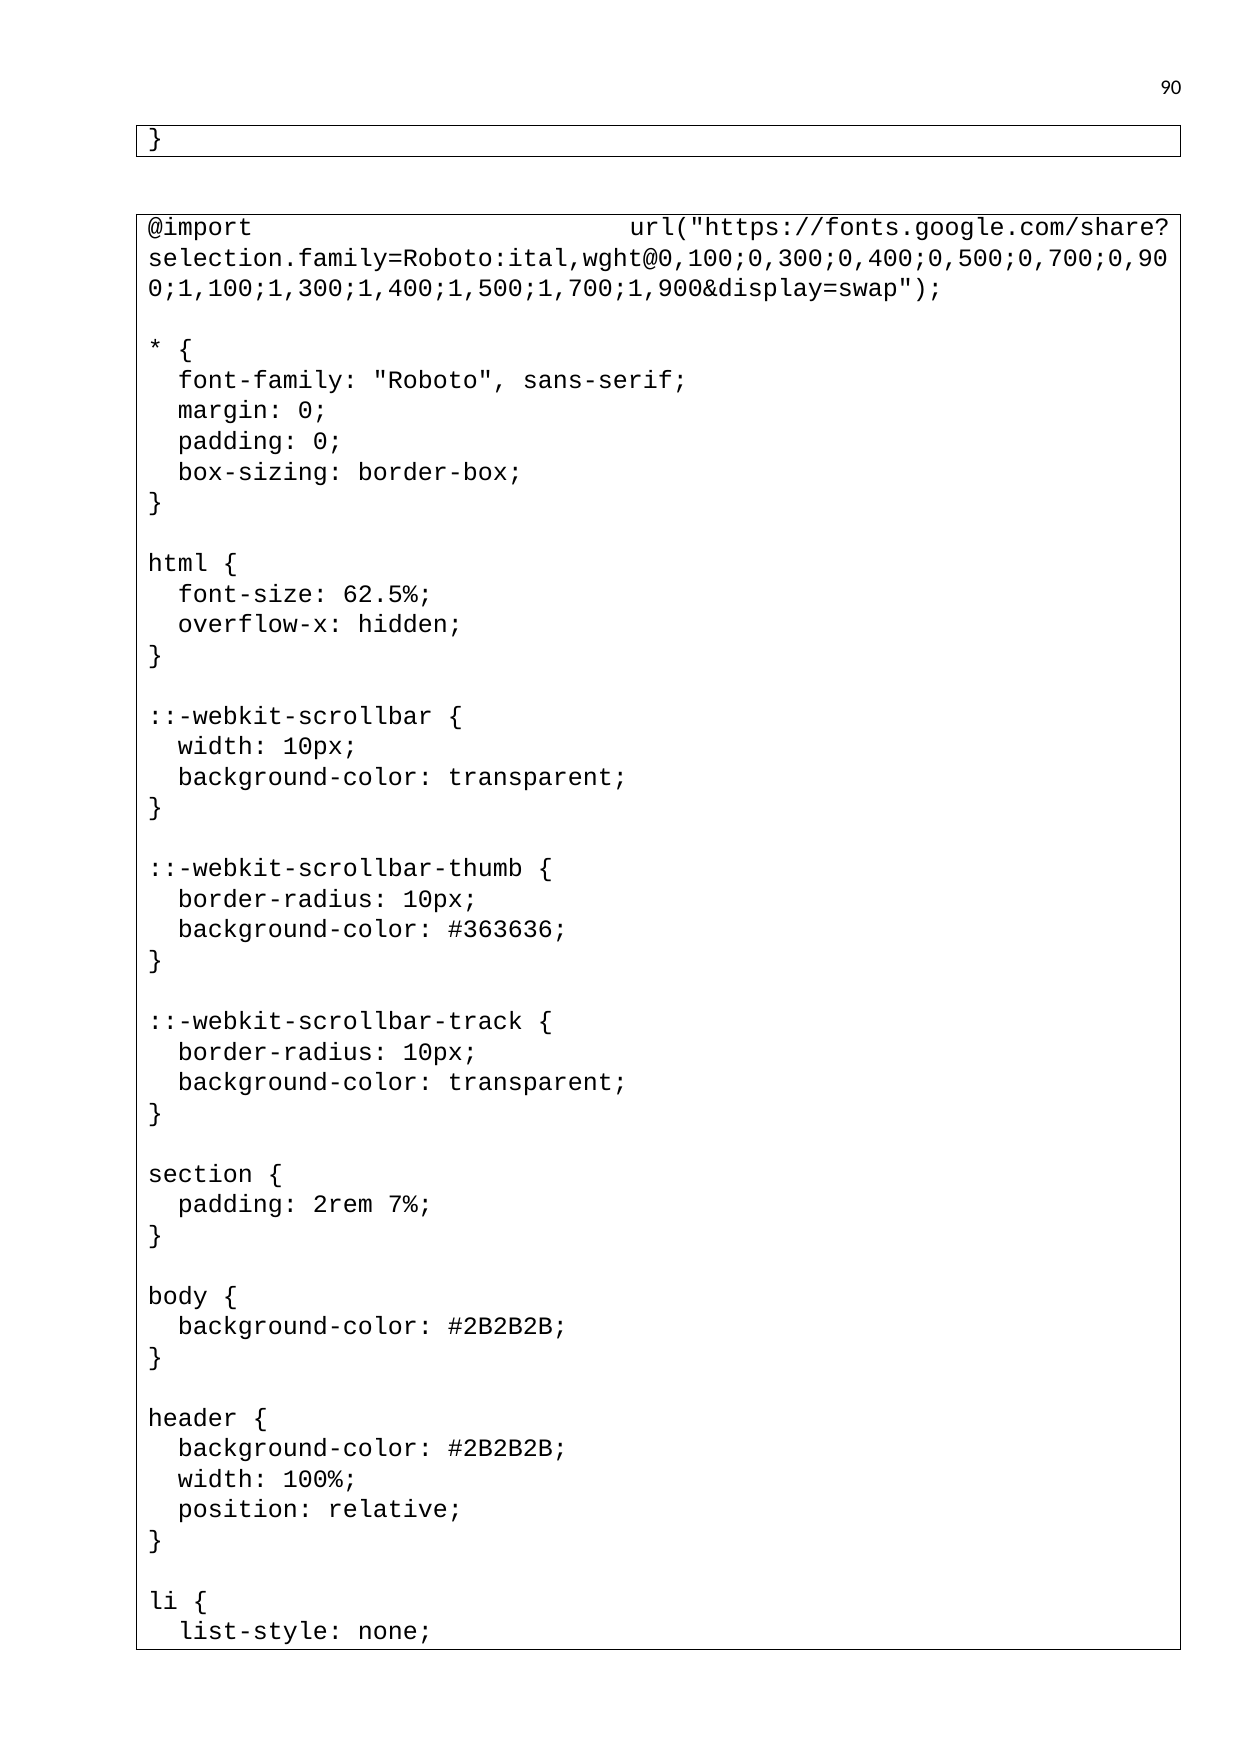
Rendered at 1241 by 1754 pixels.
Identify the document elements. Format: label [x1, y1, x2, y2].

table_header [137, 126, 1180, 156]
table_header [137, 215, 1180, 1649]
